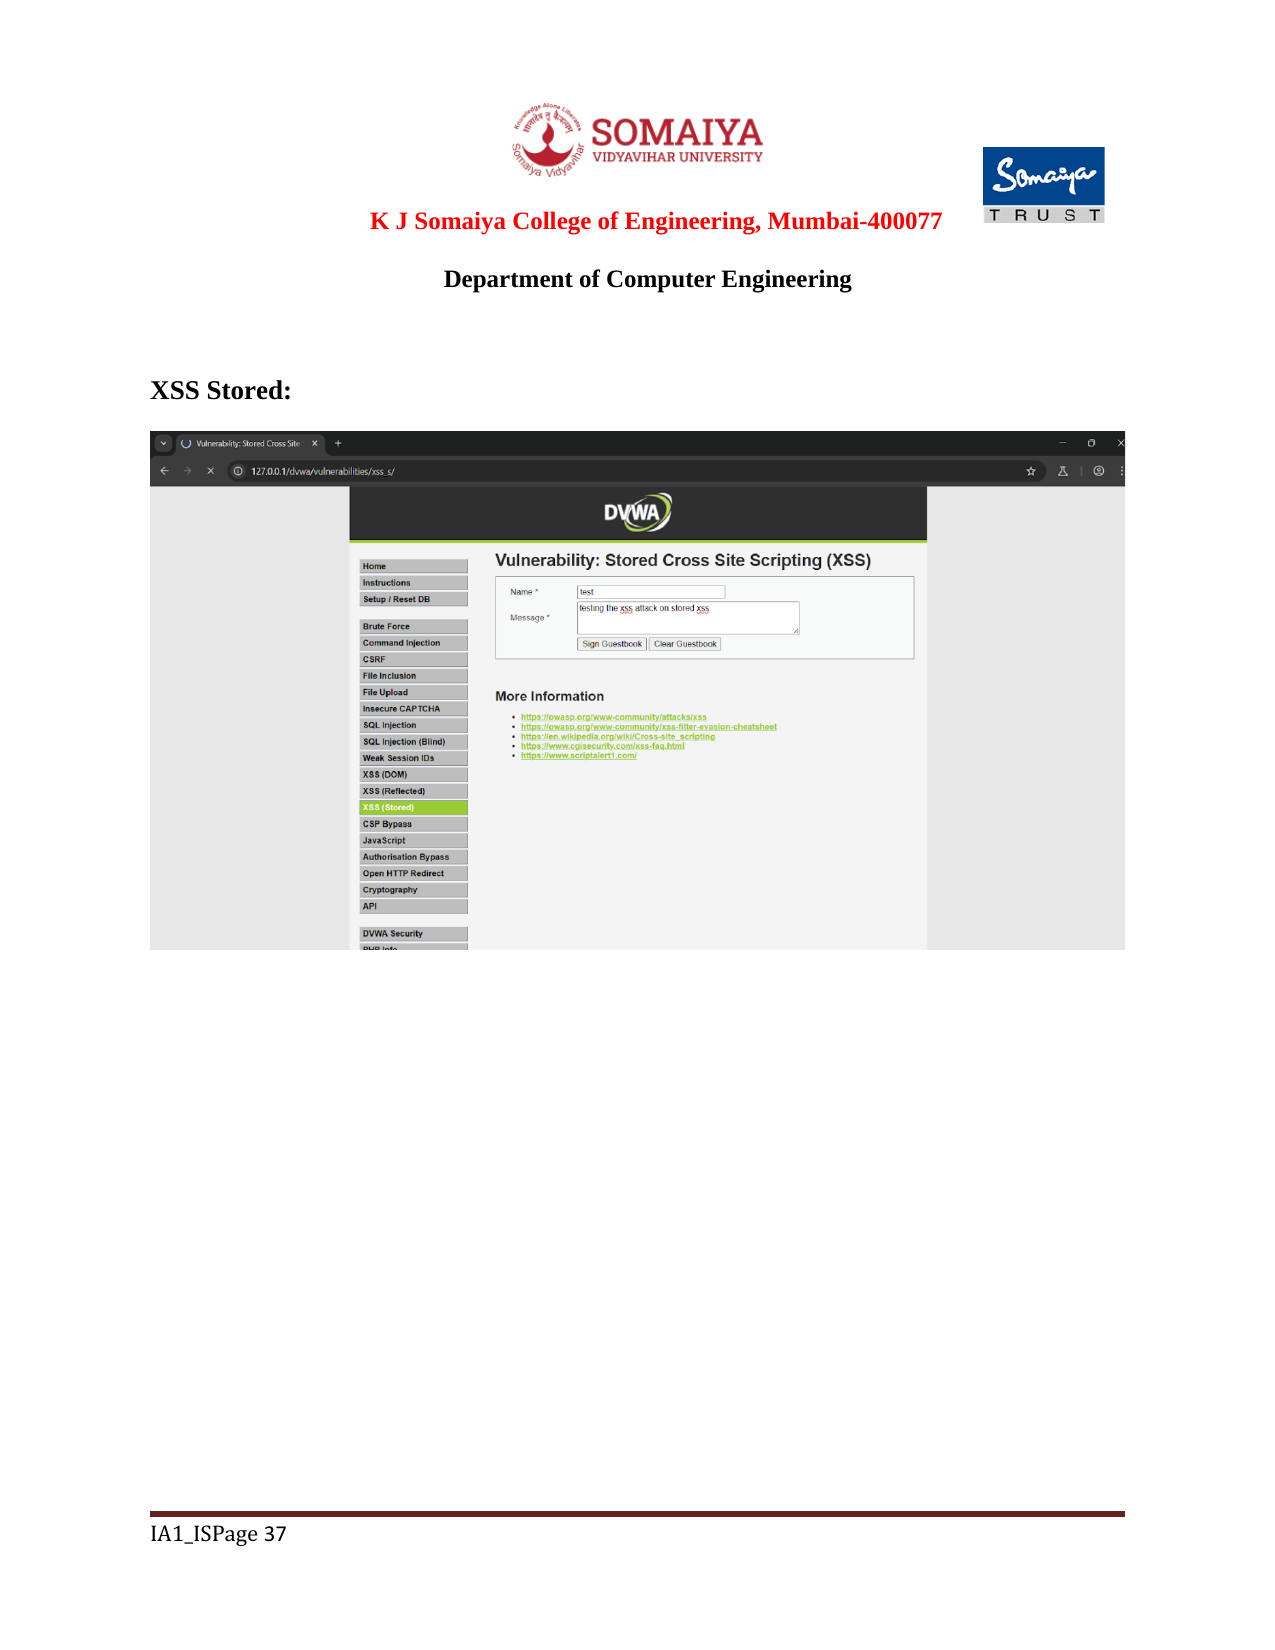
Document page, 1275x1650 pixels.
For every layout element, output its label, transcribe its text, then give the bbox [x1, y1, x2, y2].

picture [512, 103, 763, 177]
text XSS Stored: [150, 374, 1125, 406]
picture [150, 431, 1125, 950]
picture [983, 147, 1105, 223]
